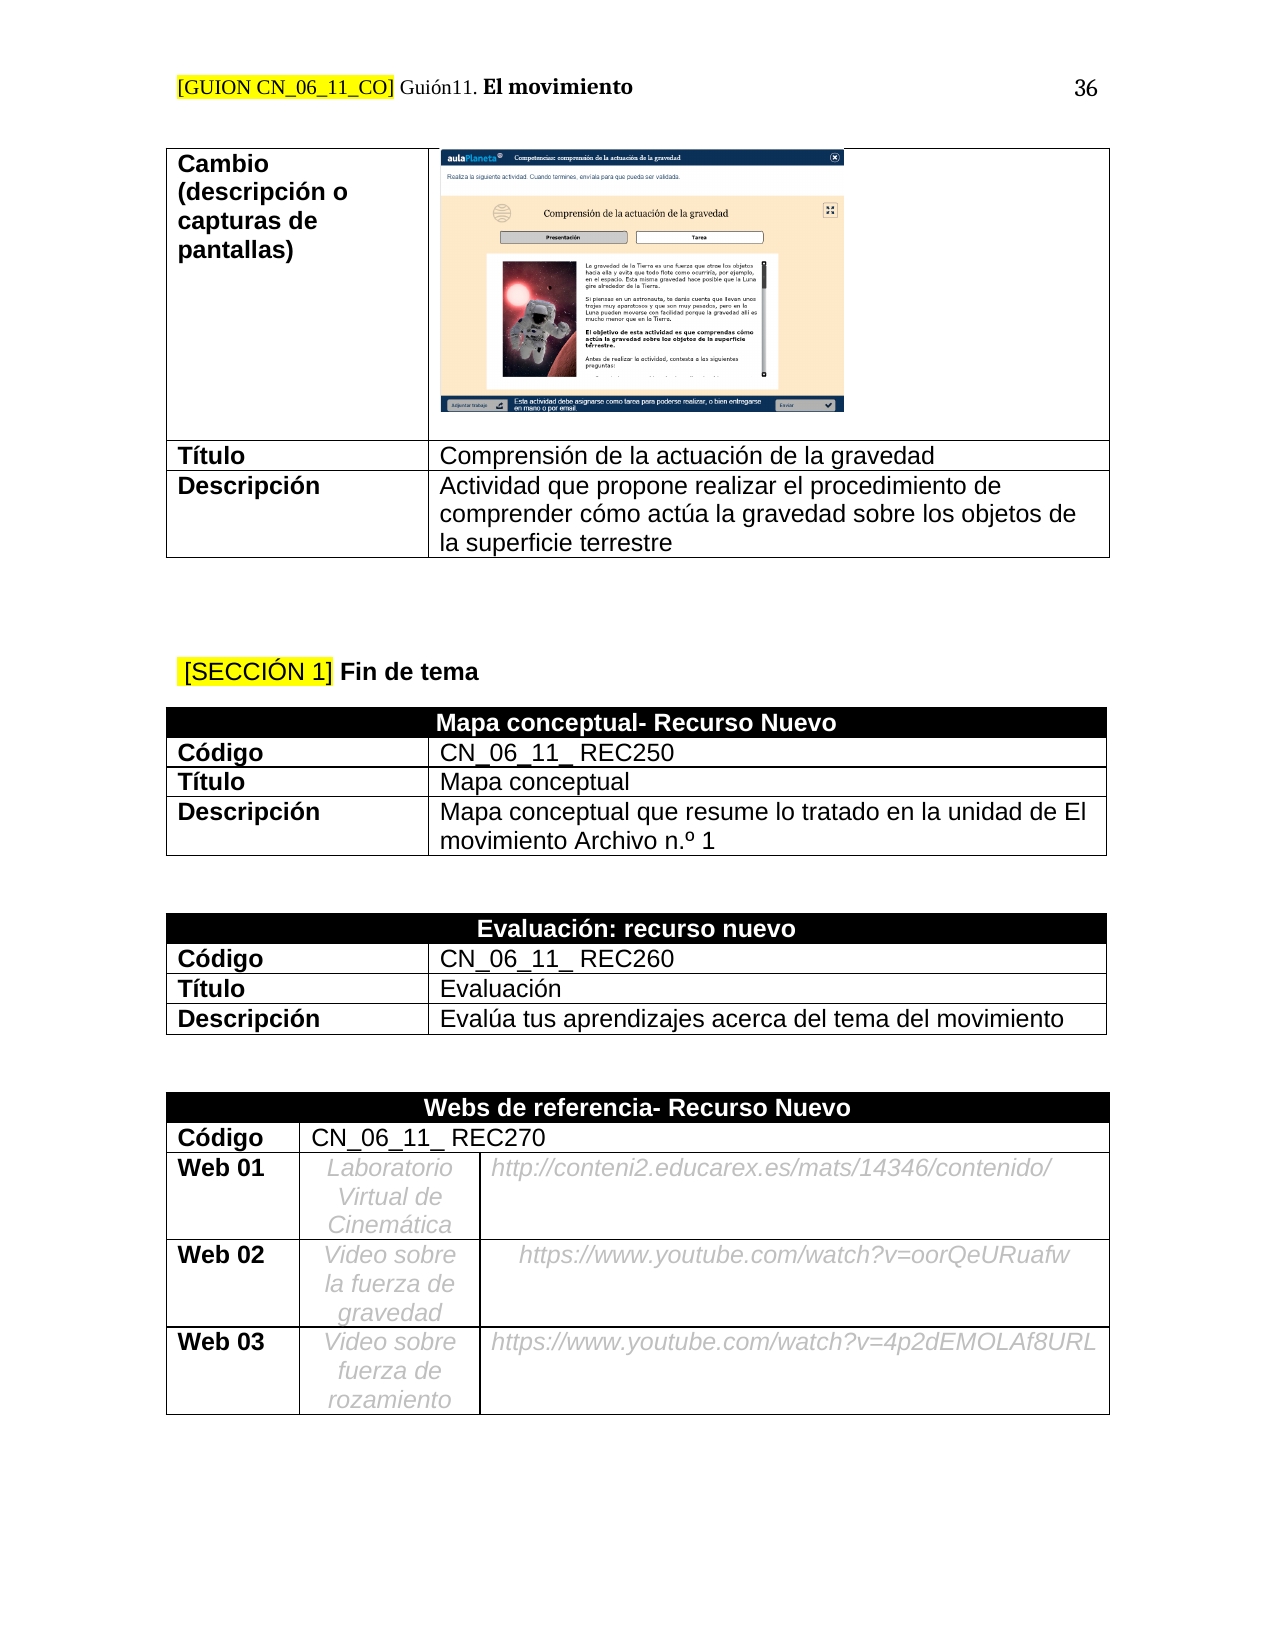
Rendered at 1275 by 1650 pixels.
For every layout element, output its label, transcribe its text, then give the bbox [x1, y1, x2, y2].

table_cell Web 01 [167, 1153, 299, 1239]
table_cell Web 02 [167, 1240, 299, 1326]
table_header Mapa conceptual- Recurso Nuevo [167, 708, 1106, 737]
table_cell https://www.youtube.com/watch?v=oorQeURuafw [481, 1240, 1109, 1326]
picture [439, 148, 844, 412]
table_header Webs de referencia- Recurso Nuevo [167, 1093, 1109, 1122]
table_cell Comprensión de la actuación de la gravedad [429, 441, 1109, 470]
table_header Evaluación: recurso nuevo [167, 914, 1106, 943]
table_cell Evalúa tus aprendizajes acerca del tema del movimiento [429, 1004, 1106, 1034]
table_cell Descripción [167, 797, 428, 855]
text [SECCIÓN 1] Fin de tema [333, 657, 1098, 686]
table_cell https://www.youtube.com/watch?v=4p2dEMOLAf8URL [481, 1328, 1109, 1414]
table_cell Video sobre fuerza de rozamiento [300, 1328, 479, 1414]
table_cell Mapa conceptual [429, 768, 1106, 796]
table_cell Código [167, 944, 428, 973]
table_cell Descripción [167, 471, 428, 557]
table_cell Video sobre la fuerza de gravedad [300, 1240, 479, 1326]
table_cell http://conteni2.educarex.es/mats/14346/contenido/ [481, 1153, 1109, 1239]
table_cell Mapa conceptual que resume lo tratado en la unidad de El movimiento Archivo n.º 1 [429, 797, 1106, 855]
table_cell CN_06_11_ REC260 [429, 944, 1106, 973]
table_cell Código [167, 738, 428, 766]
table_cell Laboratorio Virtual de Cinemática [300, 1153, 479, 1239]
table_cell Título [167, 768, 428, 796]
table_cell [429, 149, 1109, 440]
table_cell Cambio (descripción o capturas de pantallas) [167, 149, 428, 440]
table_cell Código [167, 1123, 299, 1152]
table_cell CN_06_11_ REC250 [429, 738, 1106, 766]
table_cell Actividad que propone realizar el procedimiento de comprender cómo actúa la gravedad sobre los objetos de la superficie terrestre [429, 471, 1109, 557]
table_cell Título [167, 441, 428, 470]
table_cell Descripción [167, 1004, 428, 1034]
table_cell Web 03 [167, 1328, 299, 1414]
table_cell CN_06_11_ REC270 [300, 1123, 1109, 1152]
table_cell Evaluación [429, 974, 1106, 1003]
table_cell Título [167, 974, 428, 1003]
